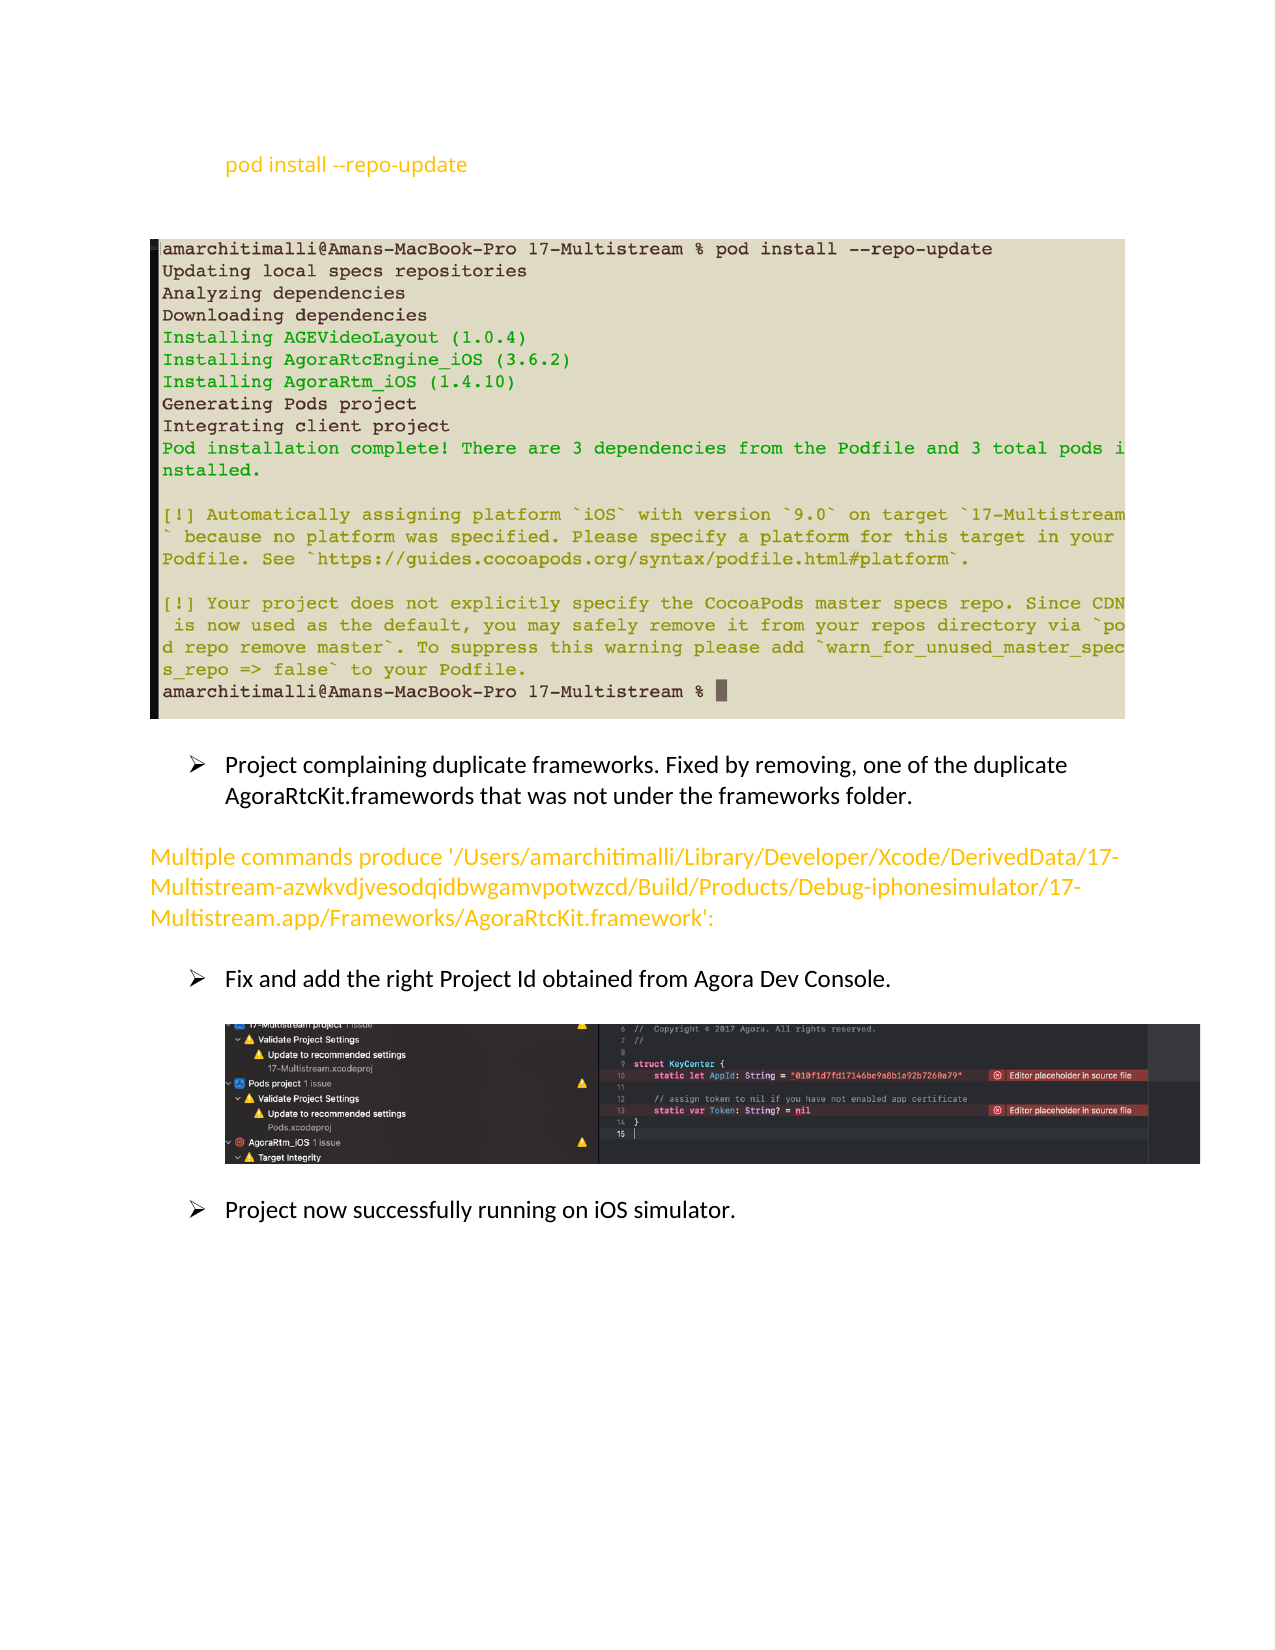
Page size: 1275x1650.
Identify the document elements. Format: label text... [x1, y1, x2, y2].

picture [225, 1024, 1200, 1164]
text Multiple commands produce '/Users/amarchitimalli/Library/Developer/Xcode/DerivedData/17-Multistream-azwkvdjvesodqidbwgamvpotwzcd/Build/Products/Debug-iphonesimulator/17-Multistream.app/Frameworks/AgoraRtcKit.framework': [150, 841, 1125, 932]
list Fix and add the right Project Id obtained from Agora Dev Console. [187, 963, 1125, 993]
picture [150, 239, 1125, 719]
list Project now successfully running on iOS simulator. [187, 1194, 1125, 1225]
text pod install --repo-update [225, 150, 1125, 178]
list Project complaining duplicate frameworks. Fixed by removing, one of the duplicate AgoraRtcKit.framewords that was not under the frameworks folder. [187, 749, 1125, 810]
